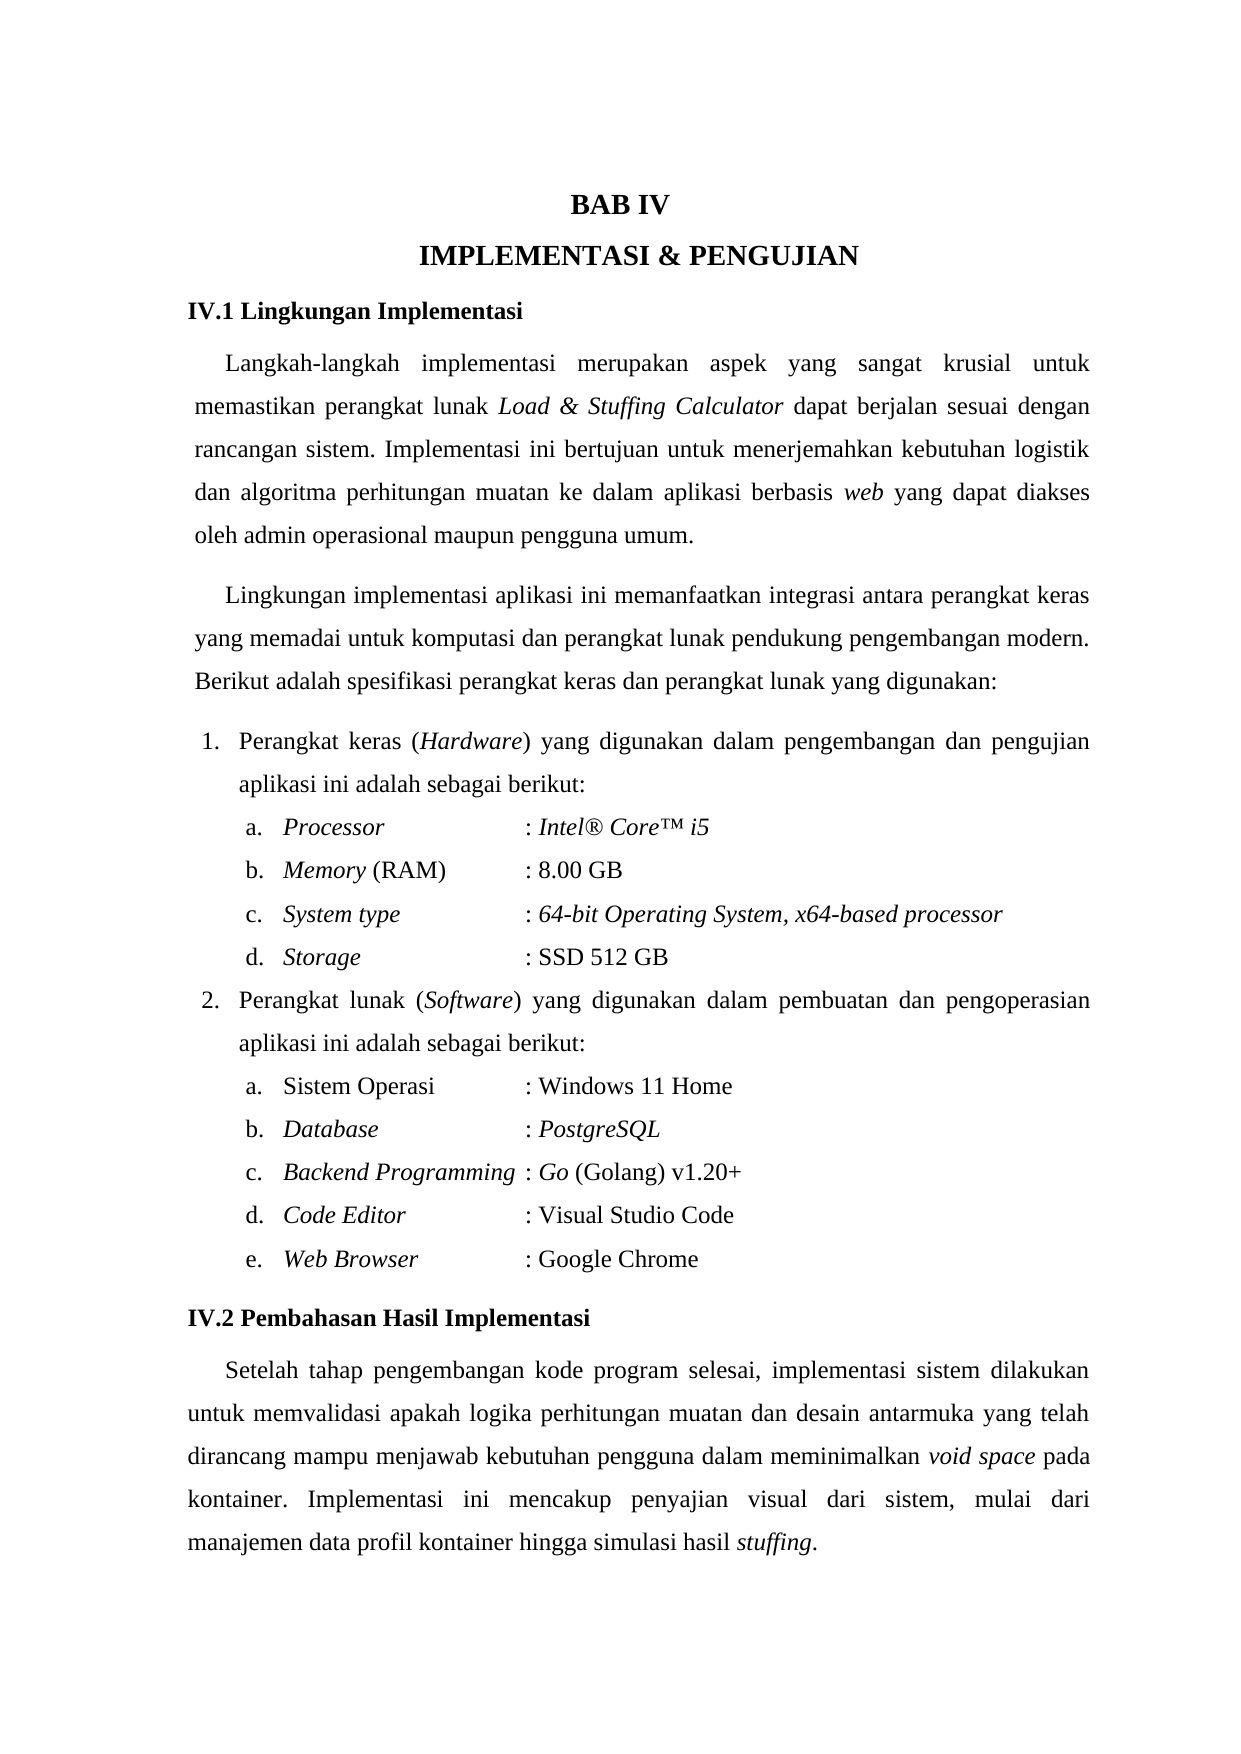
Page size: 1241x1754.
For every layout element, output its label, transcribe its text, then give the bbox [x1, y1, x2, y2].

subtitle IMPLEMENTASI & PENGUJIAN [150, 187, 1090, 271]
text Langkah-langkah implementasi merupakan aspek yang sangat krusial untuk memastikan perangkat lunak Load & Stuffing Calculator dapat berjalan sesuai dengan rancangan sistem. Implementasi ini bertujuan untuk menerjemahkan kebutuhan logistik dan algoritma perhitungan muatan ke dalam aplikasi berbasis web yang dapat diakses oleh admin operasional maupun pengguna umum. [194, 348, 1090, 549]
list Backend Programming : Go (Golang) v1.20+ [245, 1157, 1090, 1186]
text Setelah tahap pengembangan kode program selesai, implementasi sistem dilakukan untuk memvalidasi apakah logika perhitungan muatan dan desain antarmuka yang telah dirancang mampu menjawab kebutuhan pengguna dalam meminimalkan void space pada kontainer. Implementasi ini mencakup penyajian visual dari sistem, mulai dari manajemen data profil kontainer hingga simulasi hasil stuffing. [187, 1355, 1090, 1556]
text Lingkungan implementasi aplikasi ini memanfaatkan integrasi antara perangkat keras yang memadai untuk komputasi dan perangkat lunak pendukung pengembangan modern. Berikut adalah spesifikasi perangkat keras dan perangkat lunak yang digunakan: [194, 580, 1090, 695]
subtitle Pembahasan Hasil Implementasi [187, 1303, 1090, 1332]
list Storage : SSD 512 GB [245, 942, 1090, 971]
list Perangkat lunak (Software) yang digunakan dalam pembuatan dan pengoperasian aplikasi ini adalah sebagai berikut: [201, 985, 1090, 1057]
list Code Editor : Visual Studio Code [245, 1201, 1090, 1229]
list Perangkat keras (Hardware) yang digunakan dalam pengembangan dan pengujian aplikasi ini adalah sebagai berikut: [201, 726, 1090, 798]
list Database : PostgreSQL [245, 1114, 1090, 1143]
list System type : 64-bit Operating System, x64-based processor [245, 899, 1090, 927]
subtitle Lingkungan Implementasi [187, 296, 1090, 325]
list Sistem Operasi : Windows 11 Home [245, 1071, 1090, 1100]
list Memory (RAM) : 8.00 GB [245, 856, 1090, 884]
list Web Browser : Google Chrome [245, 1244, 1090, 1272]
list Processor : Intel® Core™ i5 [245, 812, 1090, 841]
